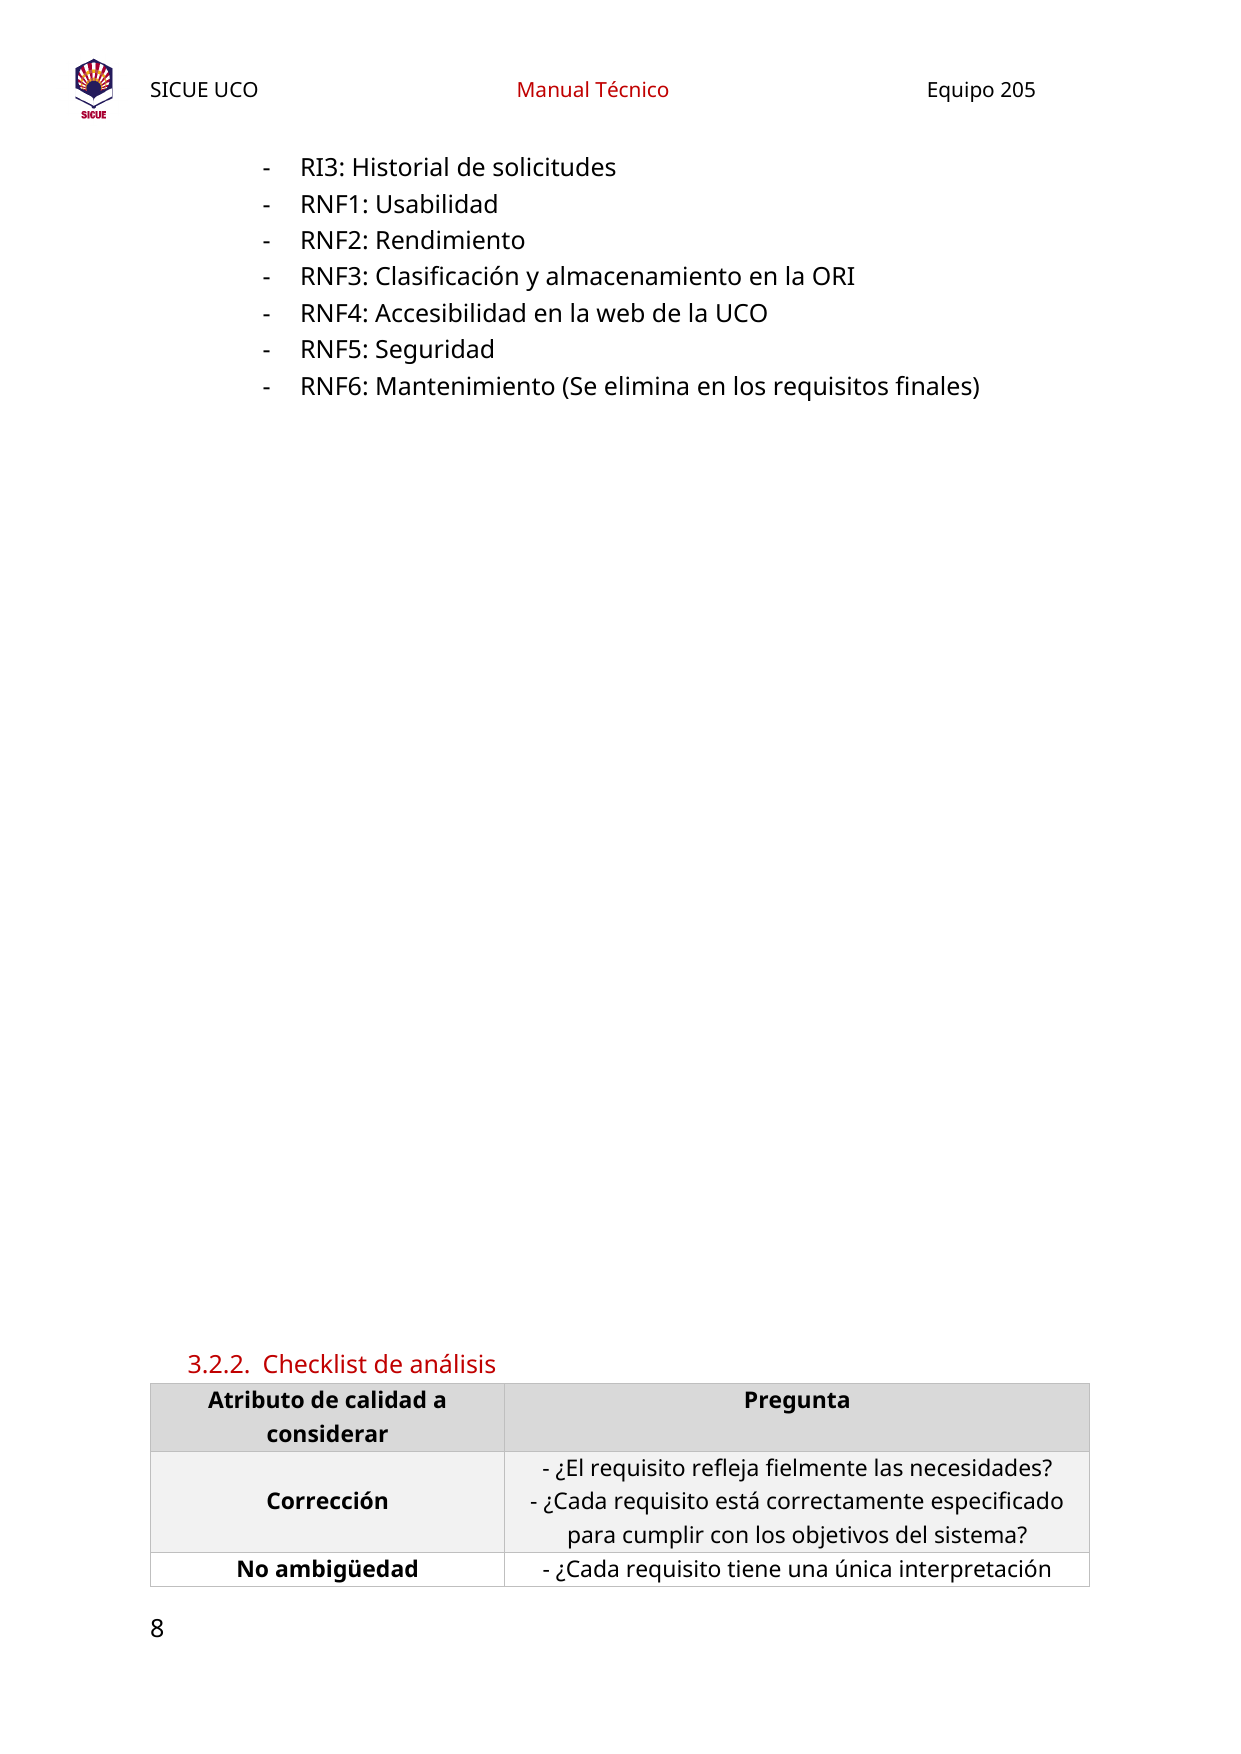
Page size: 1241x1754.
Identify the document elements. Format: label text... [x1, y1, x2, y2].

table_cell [505, 1553, 1089, 1586]
table_header Atributo de calidad a considerar [151, 1384, 504, 1451]
table_cell Corrección [151, 1452, 504, 1552]
subtitle Checklist de análisis [187, 1347, 1090, 1381]
table_cell - ¿El requisito refleja fielmente las necesidades? - ¿Cada requisito está correctamente especificado para cumplir con los objetivos del sistema? [505, 1452, 1089, 1552]
table_header Pregunta [505, 1384, 1089, 1451]
picture [56, 51, 130, 126]
list RNF4: Accesibilidad en la web de la UCO [262, 295, 1090, 329]
list RNF2: Rendimiento [262, 223, 1090, 257]
table_cell No ambigüedad [151, 1553, 504, 1586]
list RNF1: Usabilidad [262, 186, 1090, 220]
list RI3: Historial de solicitudes [262, 150, 1090, 184]
list RNF3: Clasificación y almacenamiento en la ORI [262, 259, 1090, 293]
list RNF5: Seguridad [262, 332, 1090, 366]
list RNF6: Mantenimiento (Se elimina en los requisitos finales) [262, 368, 1090, 402]
